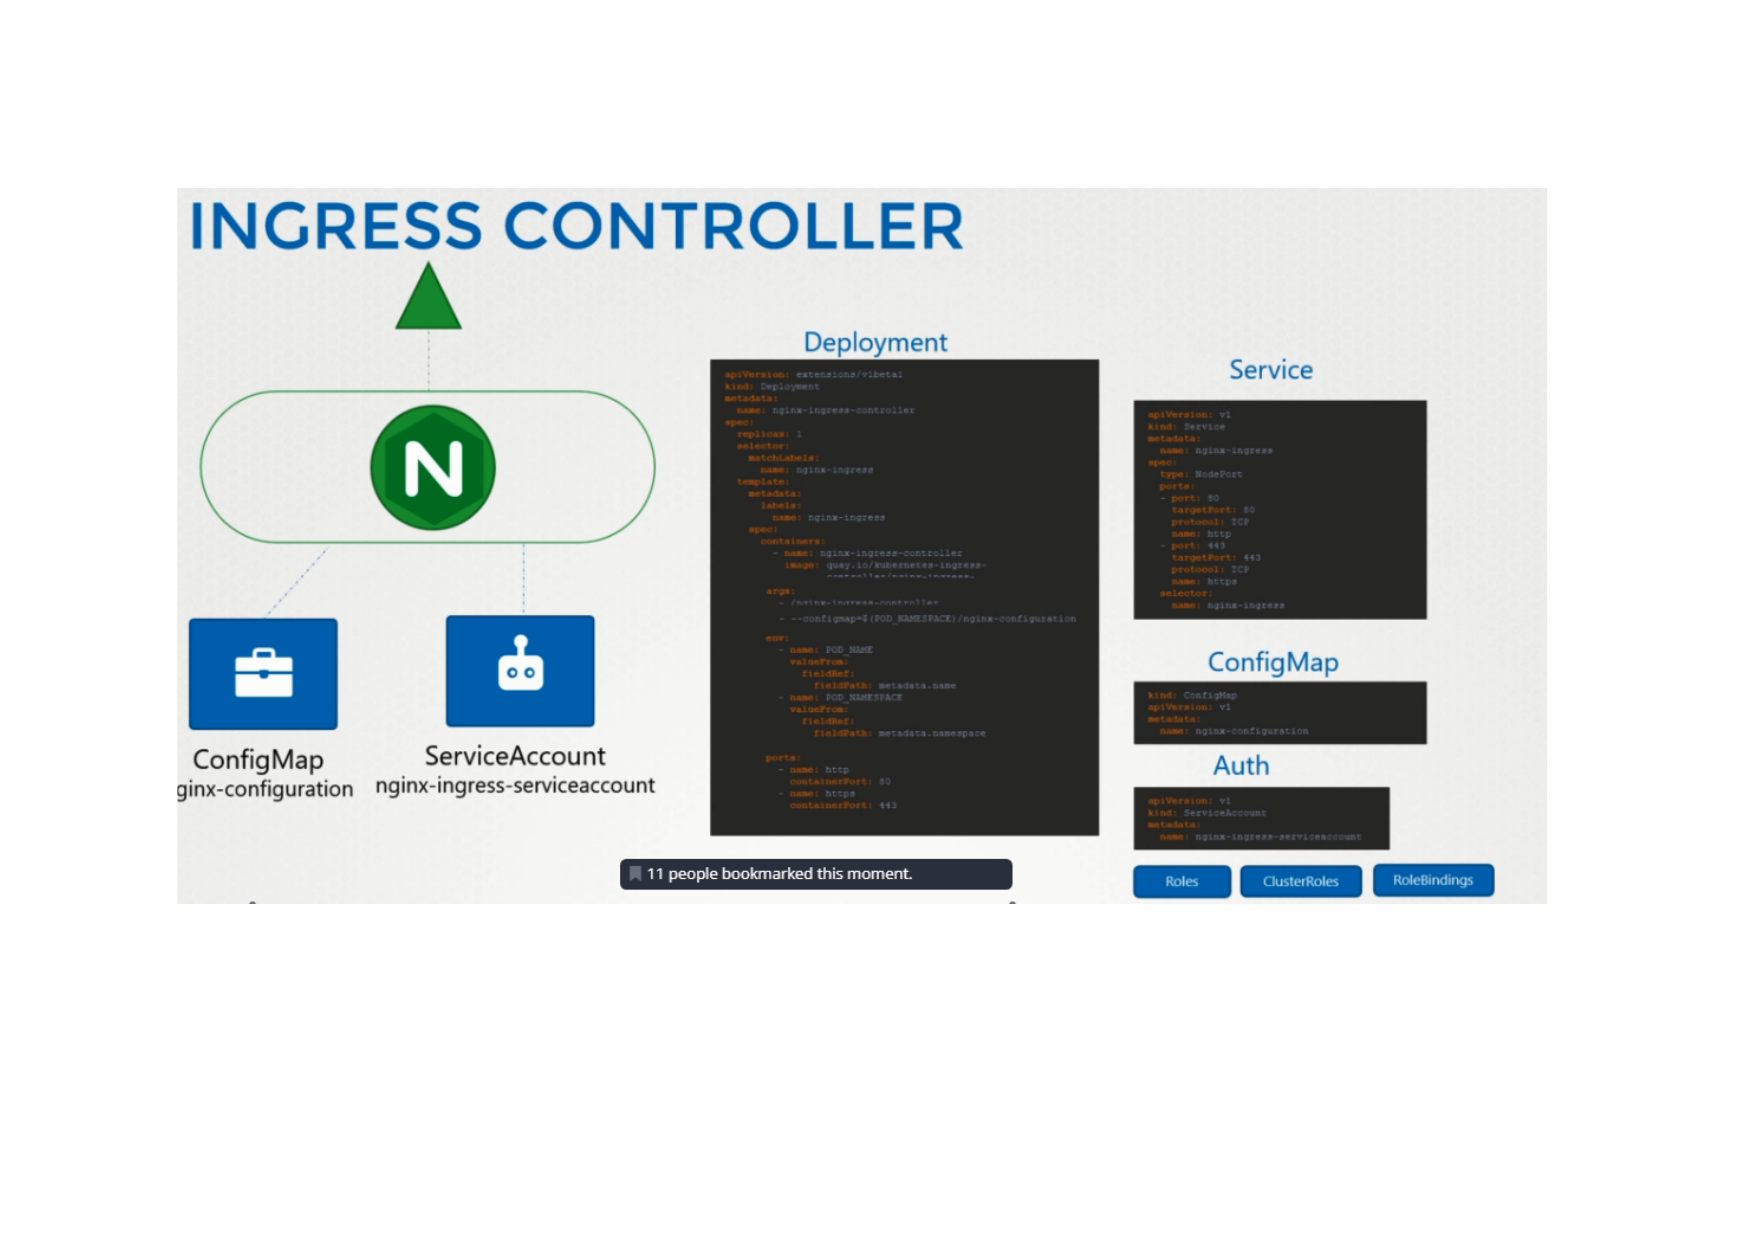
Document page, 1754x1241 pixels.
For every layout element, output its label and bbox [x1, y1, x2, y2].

picture [177, 188, 1548, 904]
